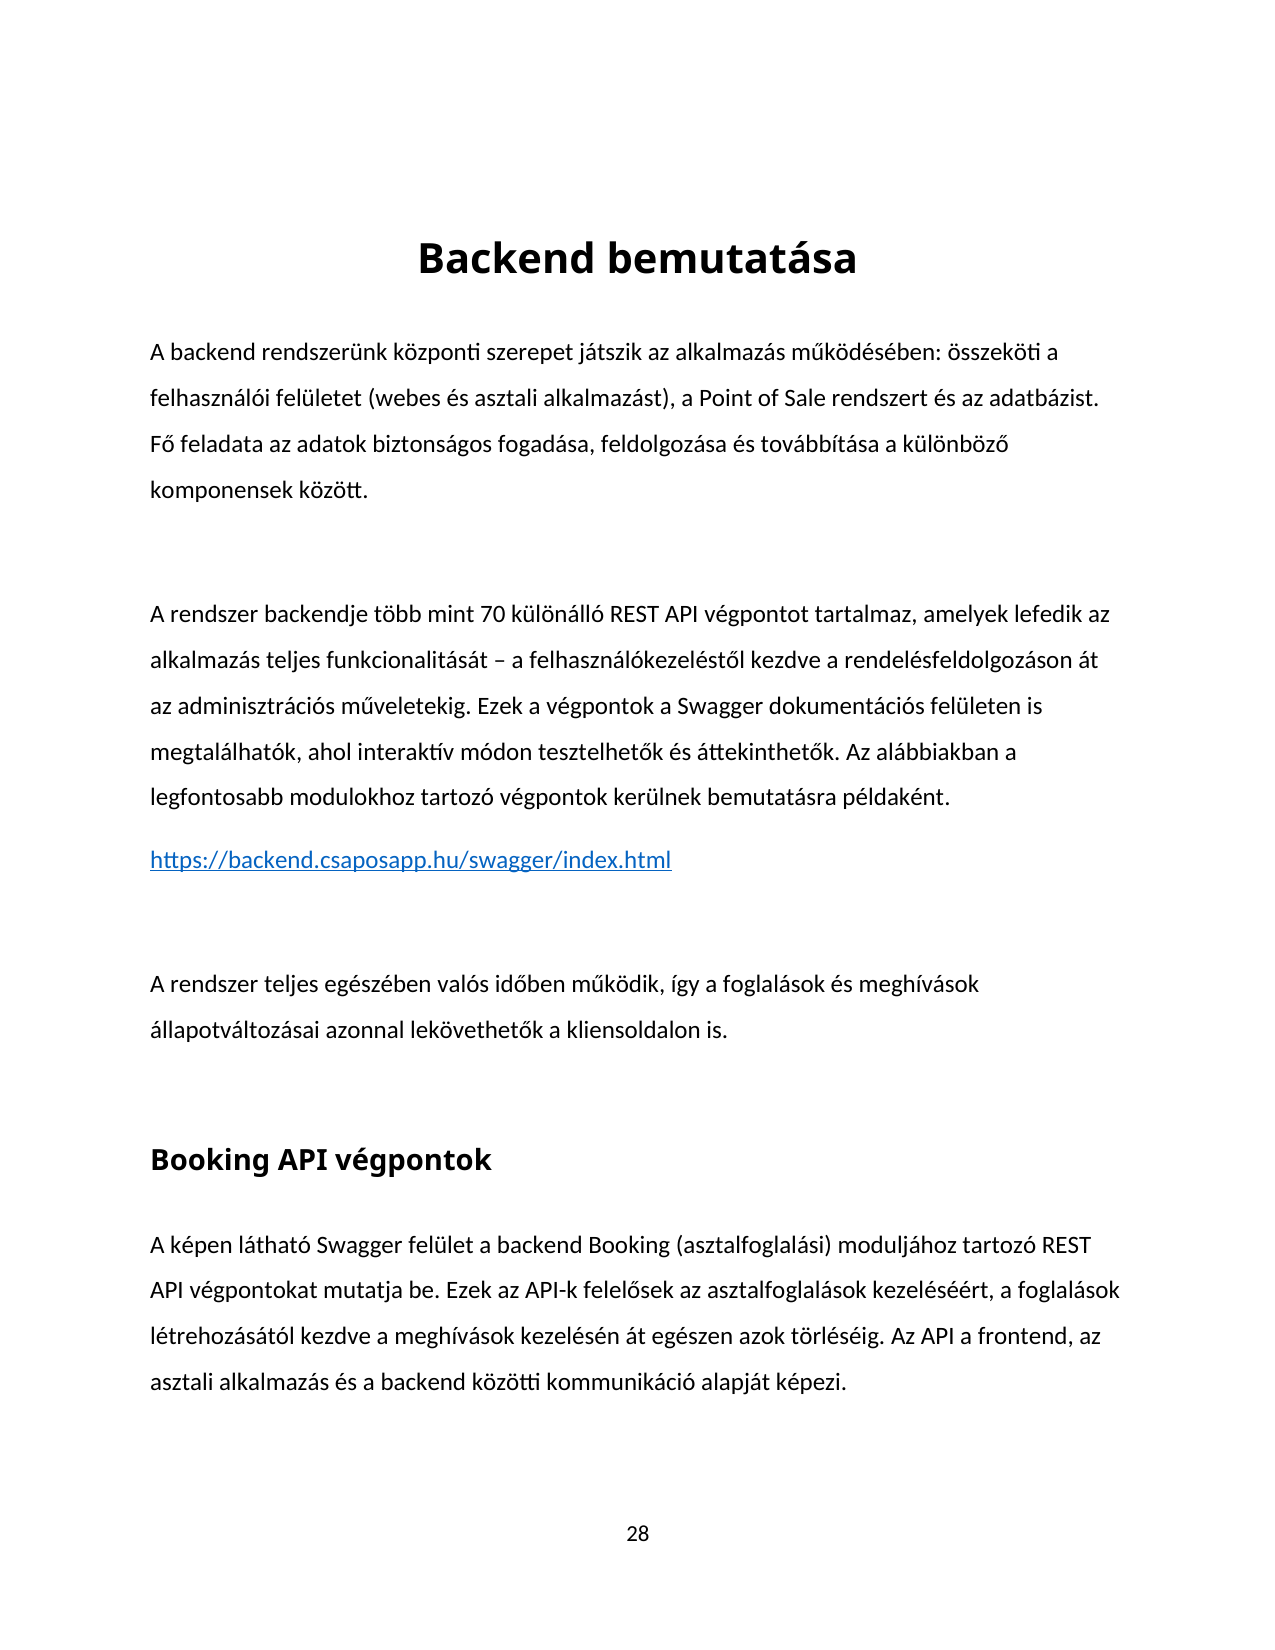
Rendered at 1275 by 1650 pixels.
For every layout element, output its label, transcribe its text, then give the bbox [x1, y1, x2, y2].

text https://backend.csaposapp.hu/swagger/index.html [150, 844, 1125, 874]
text A rendszer teljes egészében valós időben működik, így a foglalások és meghívások állapotváltozásai azonnal lekövethetők a kliensoldalon is. [150, 969, 1125, 1045]
text A backend rendszerünk központi szerepet játszik az alkalmazás működésében: összeköti a felhasználói felületet (webes és asztali alkalmazást), a Point of Sale rendszert és az adatbázist. Fő feladata az adatok biztonságos fogadása, feldolgozása és továbbítása a különböző komponensek között. [150, 337, 1125, 504]
text A képen látható Swagger felület a backend Booking (asztalfoglalási) moduljához tartozó REST API végpontokat mutatja be. Ezek az API-k felelősek az asztalfoglalások kezeléséért, a foglalások létrehozásától kezdve a meghívások kezelésén át egészen azok törléséig. Az API a frontend, az asztali alkalmazás és a backend közötti kommunikáció alapját képezi. [150, 1229, 1125, 1397]
subtitle Backend bemutatása [150, 228, 1125, 285]
text A rendszer backendje több mint 70 különálló REST API végpontot tartalmaz, amelyek lefedik az alkalmazás teljes funkcionalitását – a felhasználókezeléstől kezdve a rendelésfeldolgozáson át az adminisztrációs műveletekig. Ezek a végpontok a Swagger dokumentációs felületen is megtalálhatók, ahol interaktív módon tesztelhetők és áttekinthetők. Az alábbiakban a legfontosabb modulokhoz tartozó végpontok kerülnek bemutatásra példaként. [150, 598, 1125, 812]
subtitle Booking API végpontok [150, 1139, 1125, 1179]
